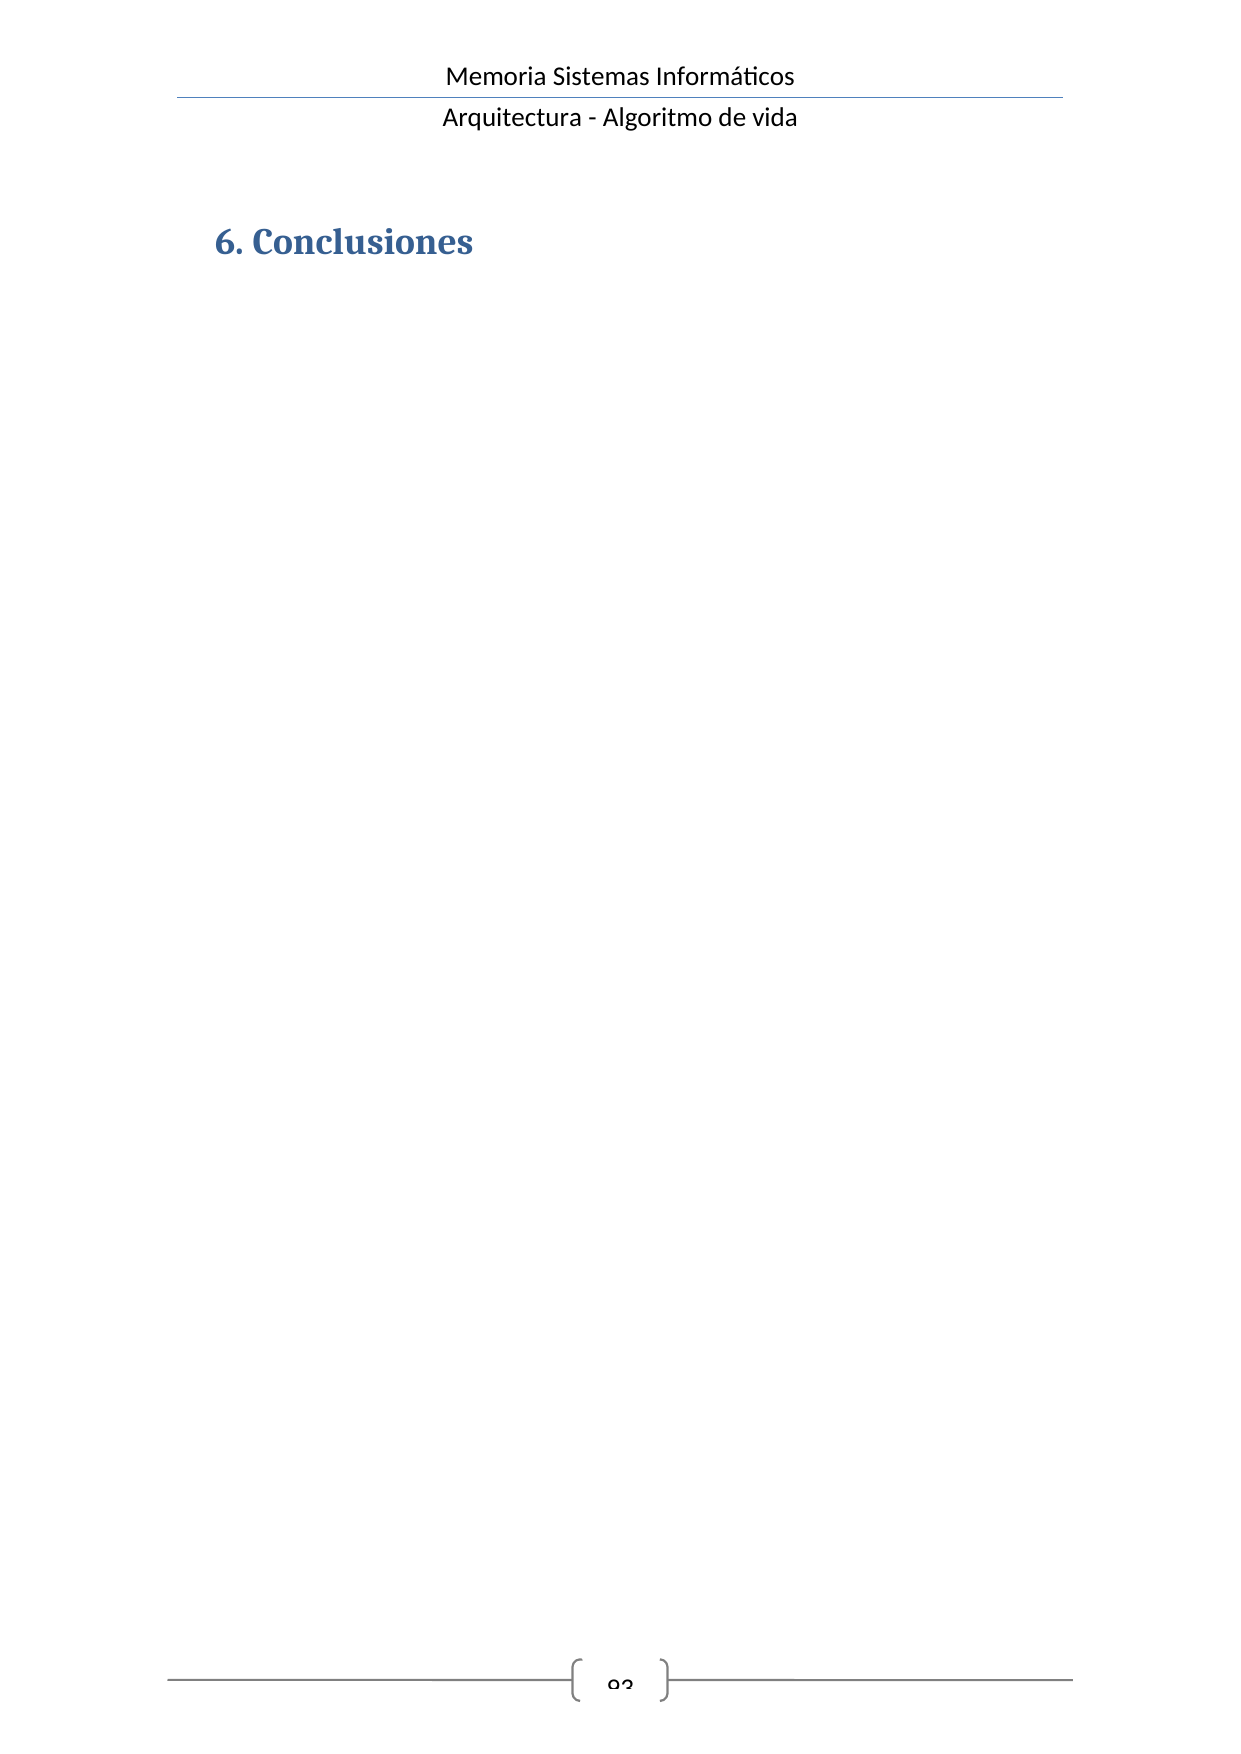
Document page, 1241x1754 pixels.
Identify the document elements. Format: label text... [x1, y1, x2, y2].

subtitle Conclusiones [215, 221, 1063, 264]
